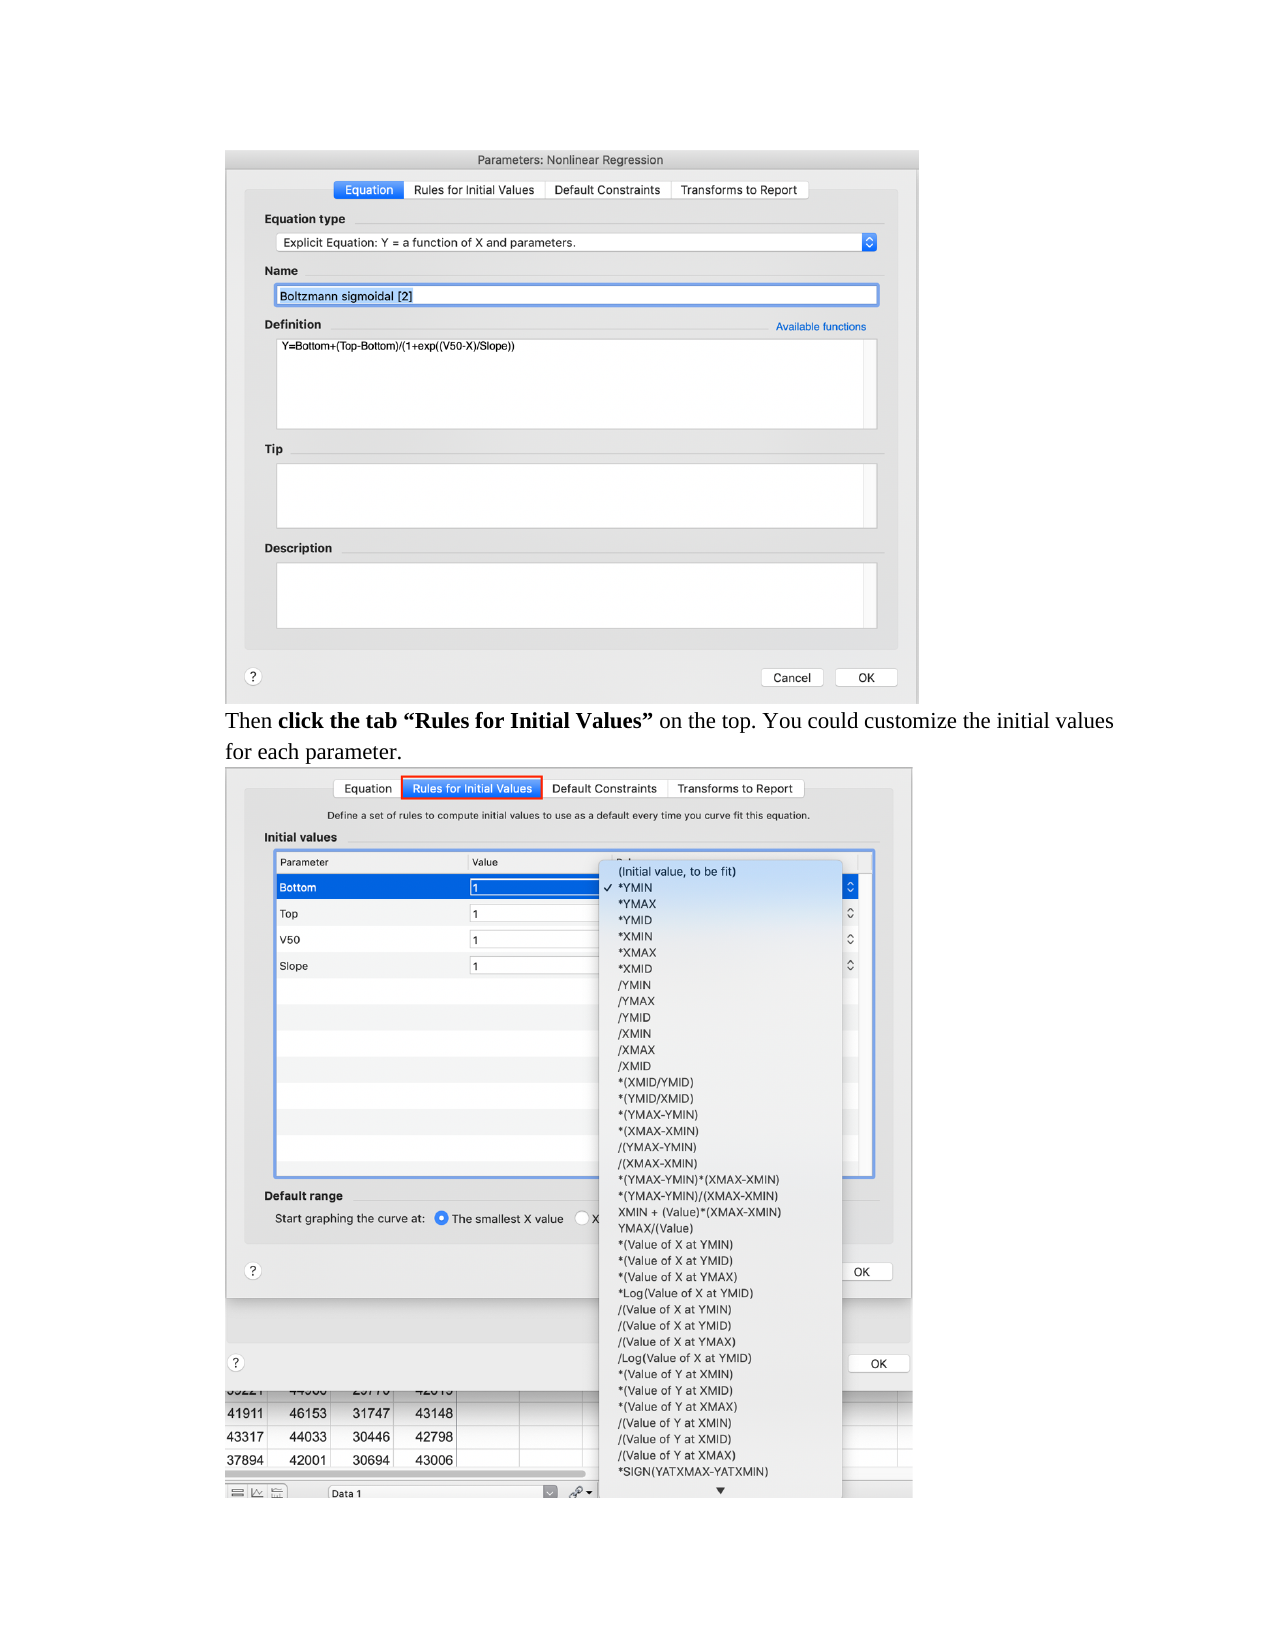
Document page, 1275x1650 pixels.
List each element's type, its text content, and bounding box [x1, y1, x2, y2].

text Then click the tab “Rules for Initial Values” on the top. You could customize the initial values for each parameter. [225, 707, 1125, 764]
picture [225, 767, 913, 1498]
picture [225, 150, 919, 704]
